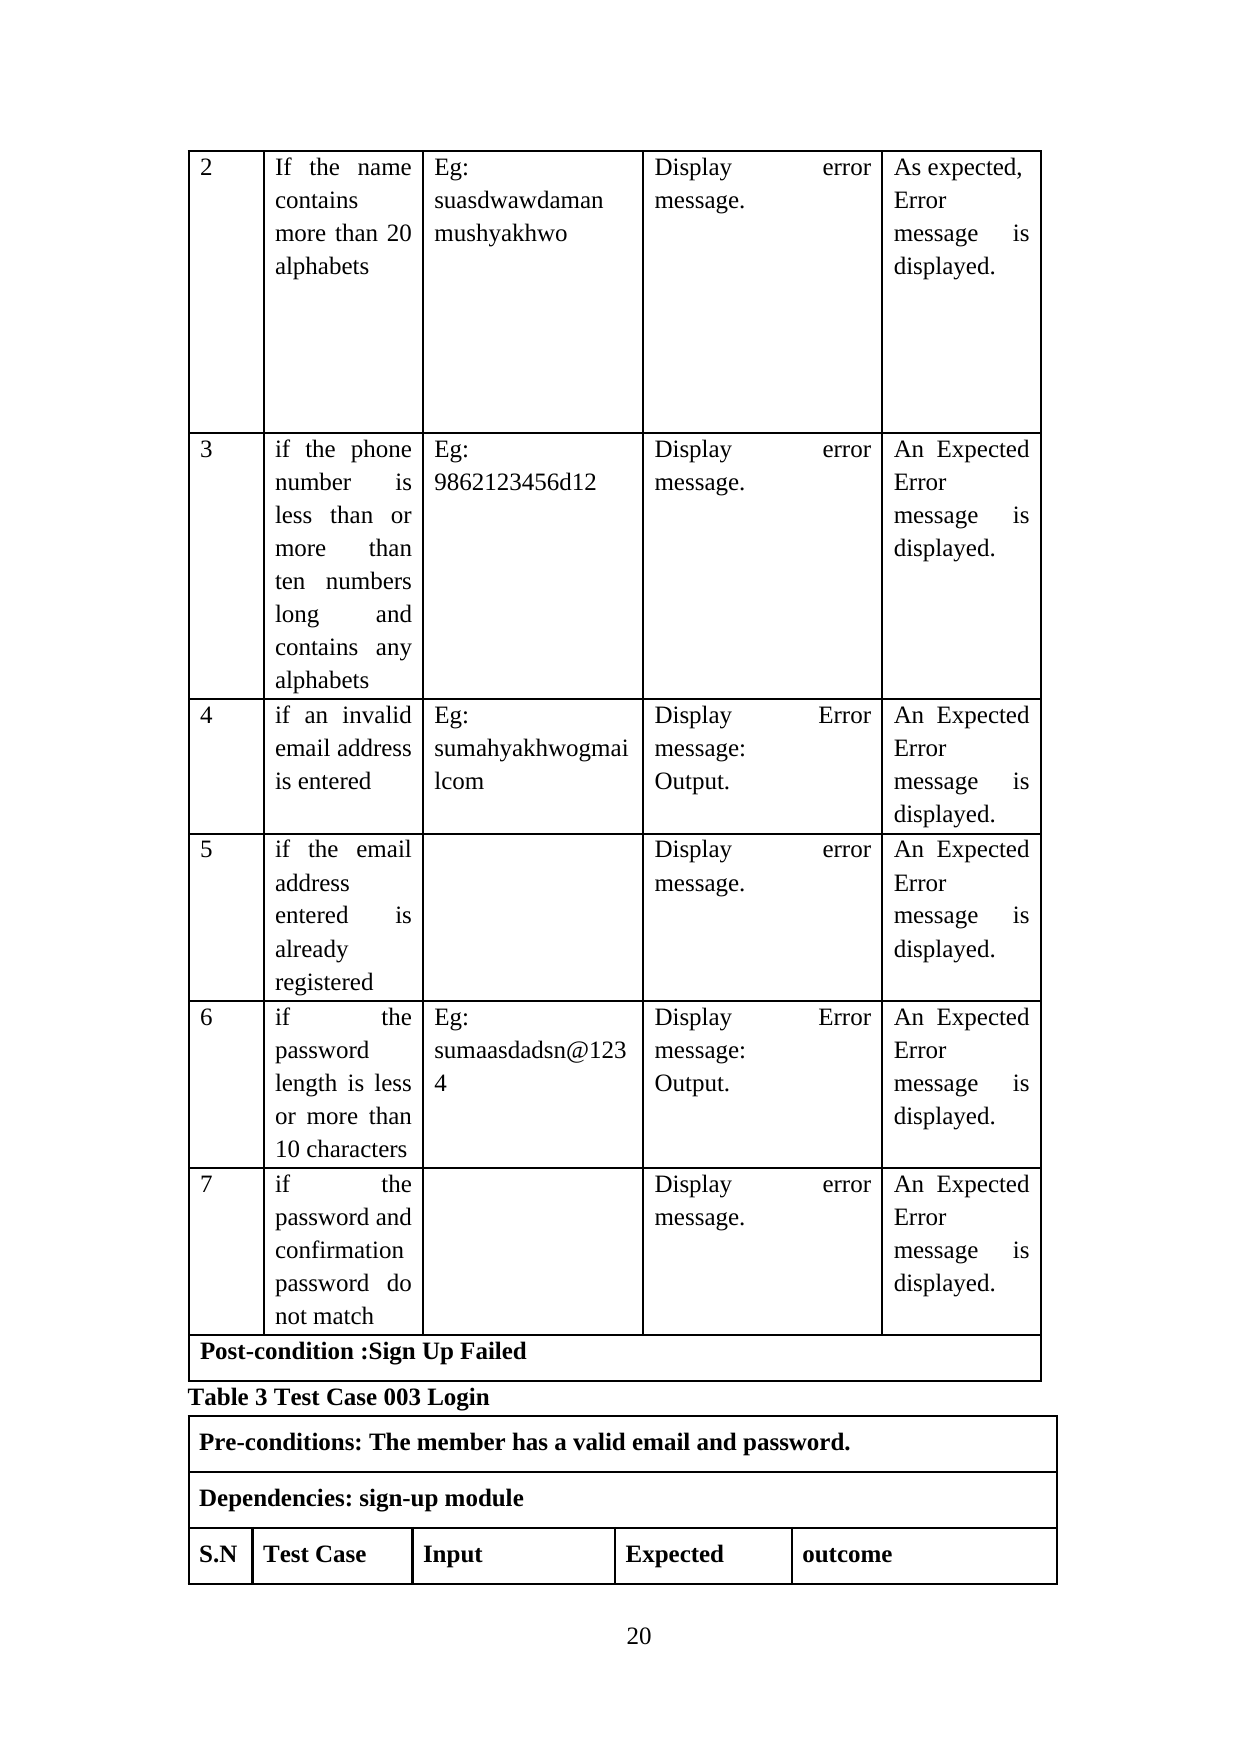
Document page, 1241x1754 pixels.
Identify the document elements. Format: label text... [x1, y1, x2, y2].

table_cell An Expected Error message is displayed. [883, 1002, 1040, 1167]
table_cell Eg: 9862123456d12 [424, 434, 642, 698]
table_cell Dependencies: sign-up module [190, 1473, 1056, 1527]
table_header Pre-conditions: The member has a valid email and password. [190, 1417, 1056, 1471]
table_cell Display Error message: Output. [644, 1002, 881, 1167]
table_cell An Expected Error message is displayed. [883, 434, 1040, 698]
table_cell Display error message. [644, 835, 881, 1000]
table_cell if the password and confirmation password do not match [265, 1169, 422, 1334]
table_cell Post-condition :Sign Up Failed [190, 1336, 1040, 1380]
table_cell 5 [190, 835, 263, 1000]
table_cell Display Error message: Output. [644, 700, 881, 832]
table_cell 6 [190, 1002, 263, 1167]
table_cell 3 [190, 434, 263, 698]
table_cell An Expected Error message is displayed. [883, 1169, 1040, 1334]
table_cell if an invalid email address is entered [265, 700, 422, 832]
table_cell Input [414, 1529, 614, 1583]
table_cell if the phone number is less than or more than ten numbers long and contains any alphabets [265, 434, 422, 698]
table_cell if the password length is less or more than 10 characters [265, 1002, 422, 1167]
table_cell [644, 152, 881, 432]
table_cell outcome [793, 1529, 1056, 1583]
table_cell As expected, Error message is displayed. [883, 152, 1040, 432]
table_cell Eg: sumahyakhwogmailcom [424, 700, 642, 832]
table_cell Display error message. [644, 434, 881, 698]
table_cell 2 [190, 152, 263, 432]
table_cell [424, 1169, 642, 1334]
table_cell An Expected Error message is displayed. [883, 700, 1040, 832]
table_cell 7 [190, 1169, 263, 1334]
text Table 3 Test Case 003 Login [187, 1382, 1090, 1411]
table_cell Test Case [254, 1529, 411, 1583]
table_cell An Expected Error message is displayed. [883, 835, 1040, 1000]
table_cell Expected Outcome [616, 1529, 791, 1583]
table_cell S.N. [190, 1529, 251, 1583]
table_cell [424, 835, 642, 1000]
table_cell If the name contains more than 20 alphabets [265, 152, 422, 432]
table_cell Eg: sumaasdadsn@1234 [424, 1002, 642, 1167]
table_cell 4 [190, 700, 263, 832]
table_cell if the email address entered is already registered [265, 835, 422, 1000]
table_cell Display error message. [644, 1169, 881, 1334]
table_cell Eg: suasdwawdaman mushyakhwo [424, 152, 642, 432]
